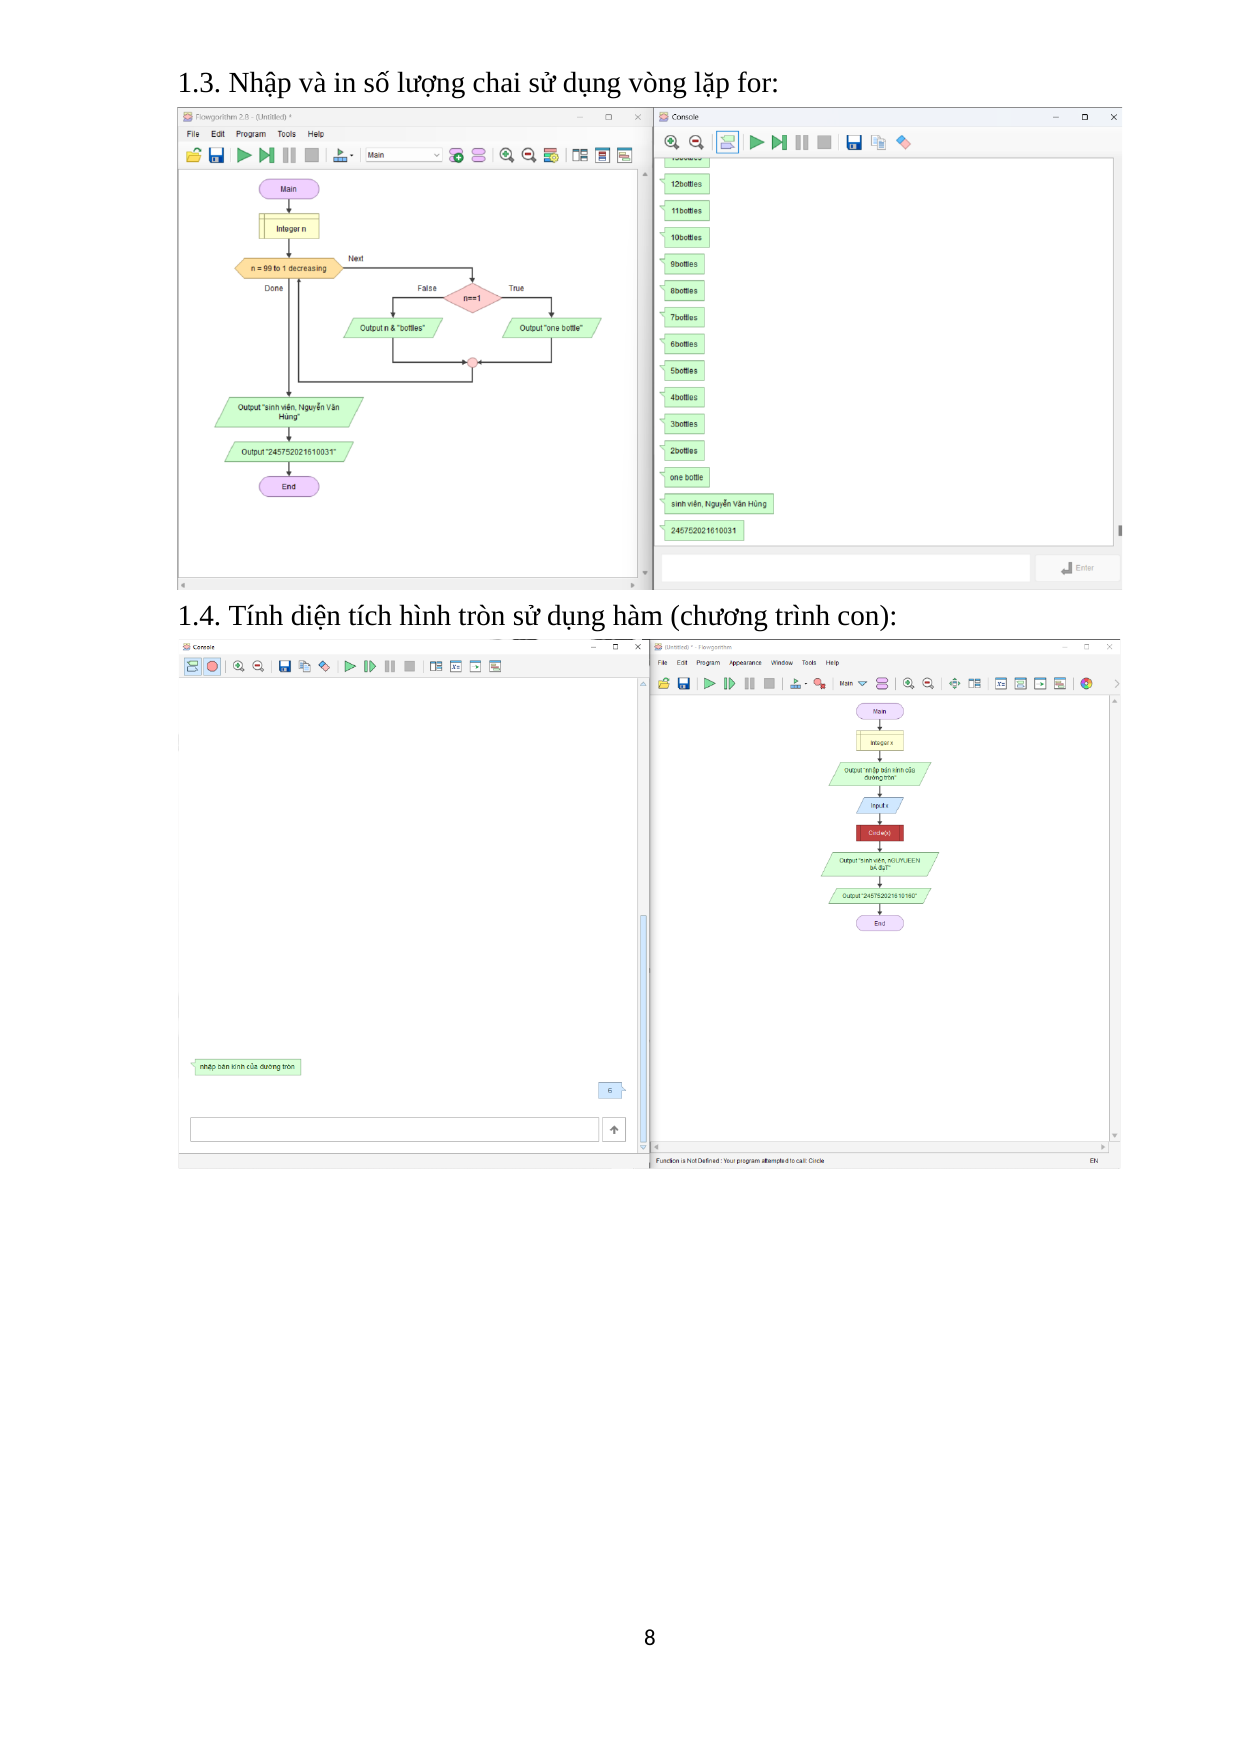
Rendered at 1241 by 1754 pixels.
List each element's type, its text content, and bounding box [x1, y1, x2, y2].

picture [178, 639, 1121, 1169]
text 1.3. Nhập và in số lượng chai sử dụng vòng lặp for: [177, 66, 1122, 99]
text 1.4. Tính diện tích hình tròn sử dụng hàm (chương trình con): [177, 598, 1122, 631]
picture [177, 107, 1123, 590]
